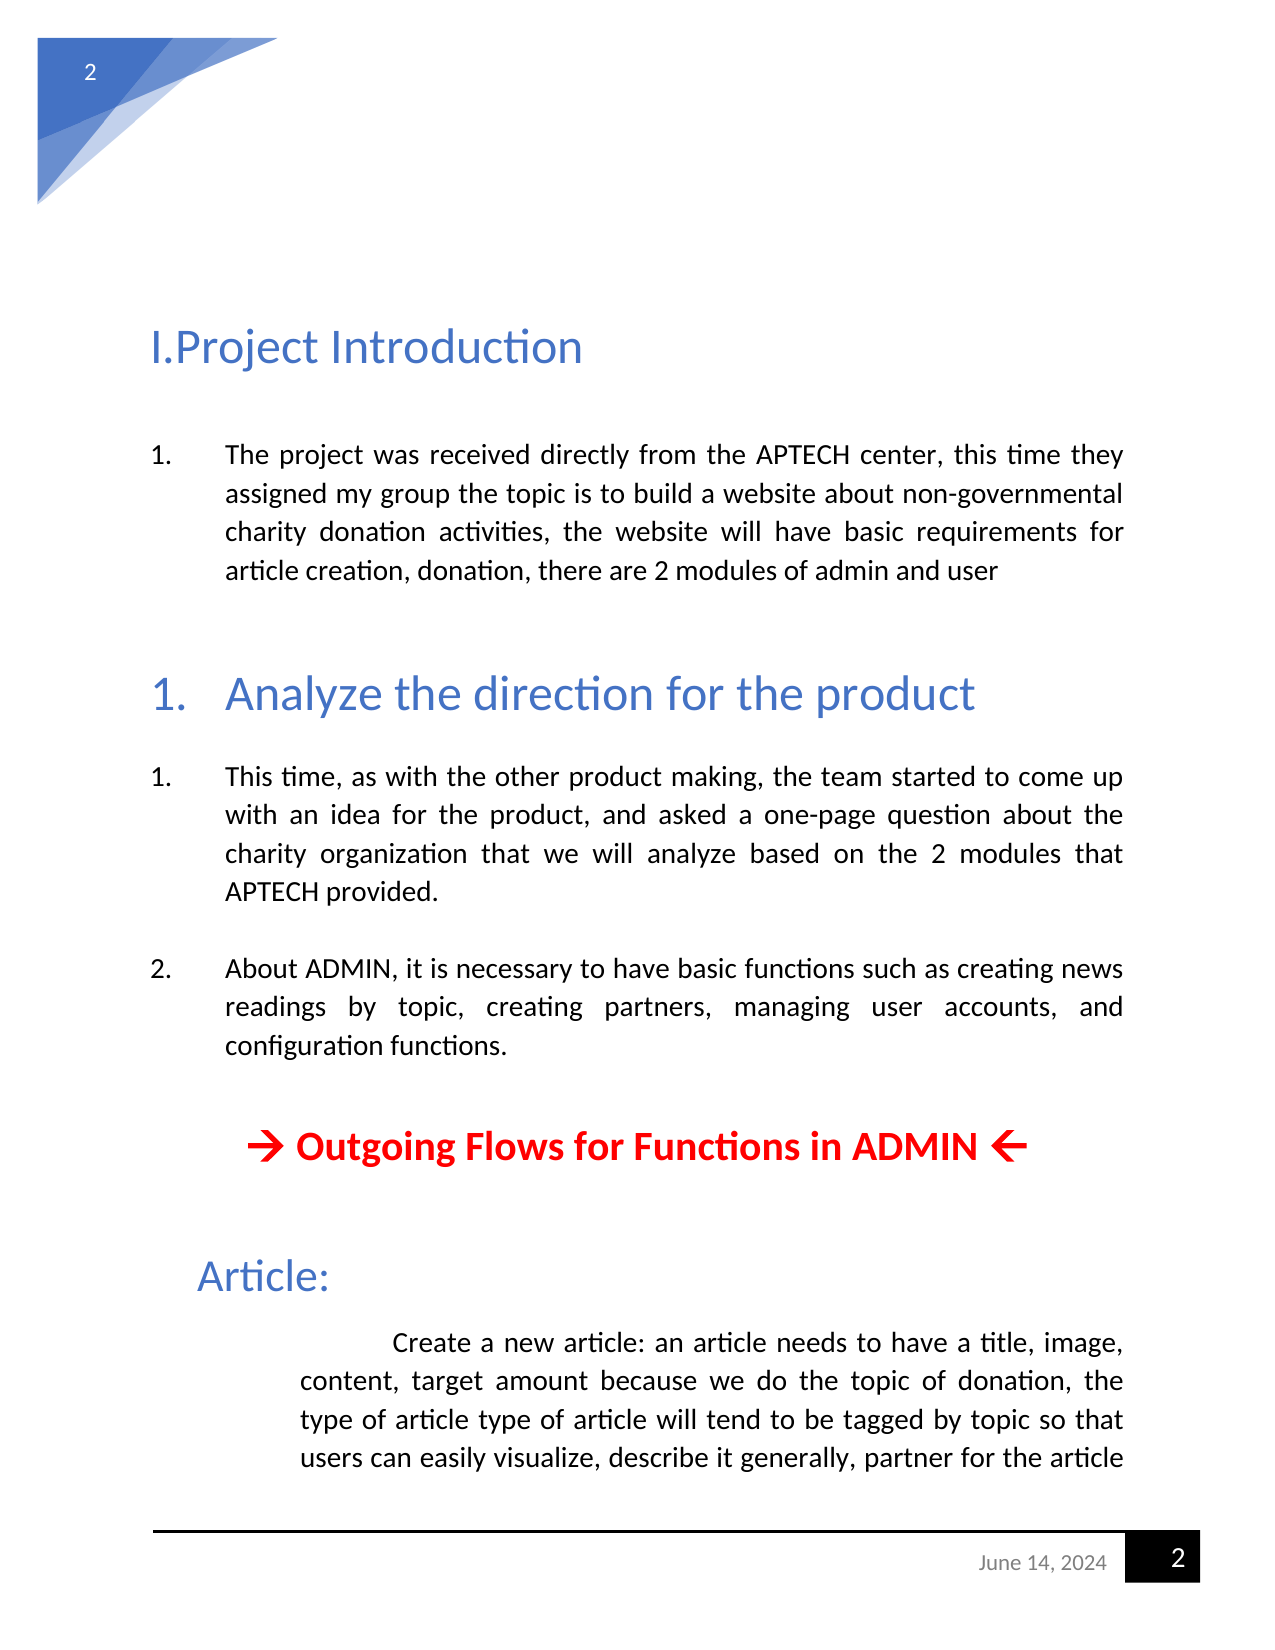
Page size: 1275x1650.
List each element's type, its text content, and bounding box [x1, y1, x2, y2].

text I.Project Introduction [150, 315, 1125, 376]
text Outgoing Flows for Functions in ADMIN [150, 1120, 1125, 1171]
picture [37, 37, 279, 206]
list This time, as with the other product making, the team started to come up with an idea for the product, and asked a one-page question about the charity organization that we will analyze based on the 2 modules that APTECH provided. [150, 758, 1125, 909]
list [300, 1324, 1125, 1475]
list Analyze the direction for the product [150, 662, 1125, 723]
text Article: [150, 1247, 1125, 1303]
list About ADMIN, it is necessary to have basic functions such as creating news readings by topic, creating partners, managing user accounts, and configuration functions. [150, 950, 1125, 1062]
list The project was received directly from the APTECH center, this time they assigned my group the topic is to build a website about non-governmental charity donation activities, the website will have basic requirements for article creation, donation, there are 2 modules of admin and user [150, 436, 1125, 587]
